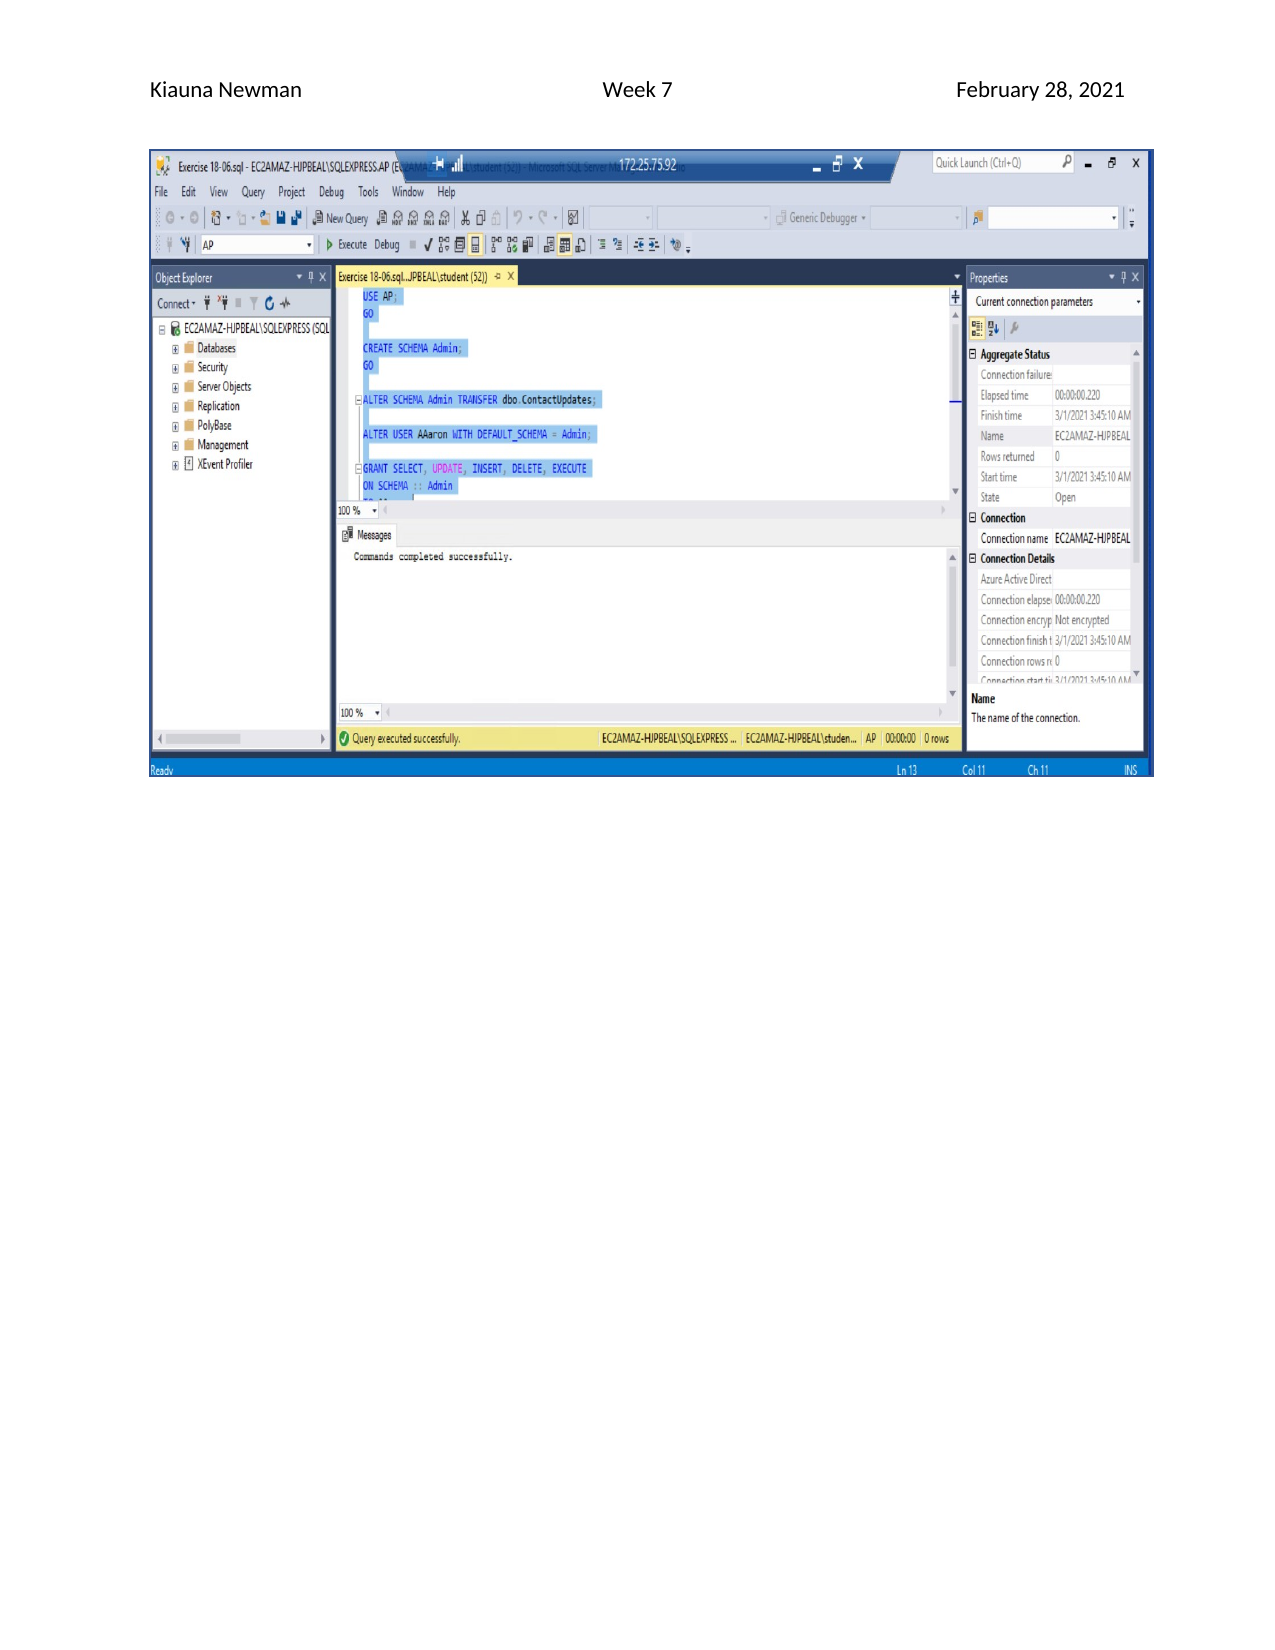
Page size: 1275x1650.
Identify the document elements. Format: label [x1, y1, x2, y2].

picture [151, 151, 1151, 775]
